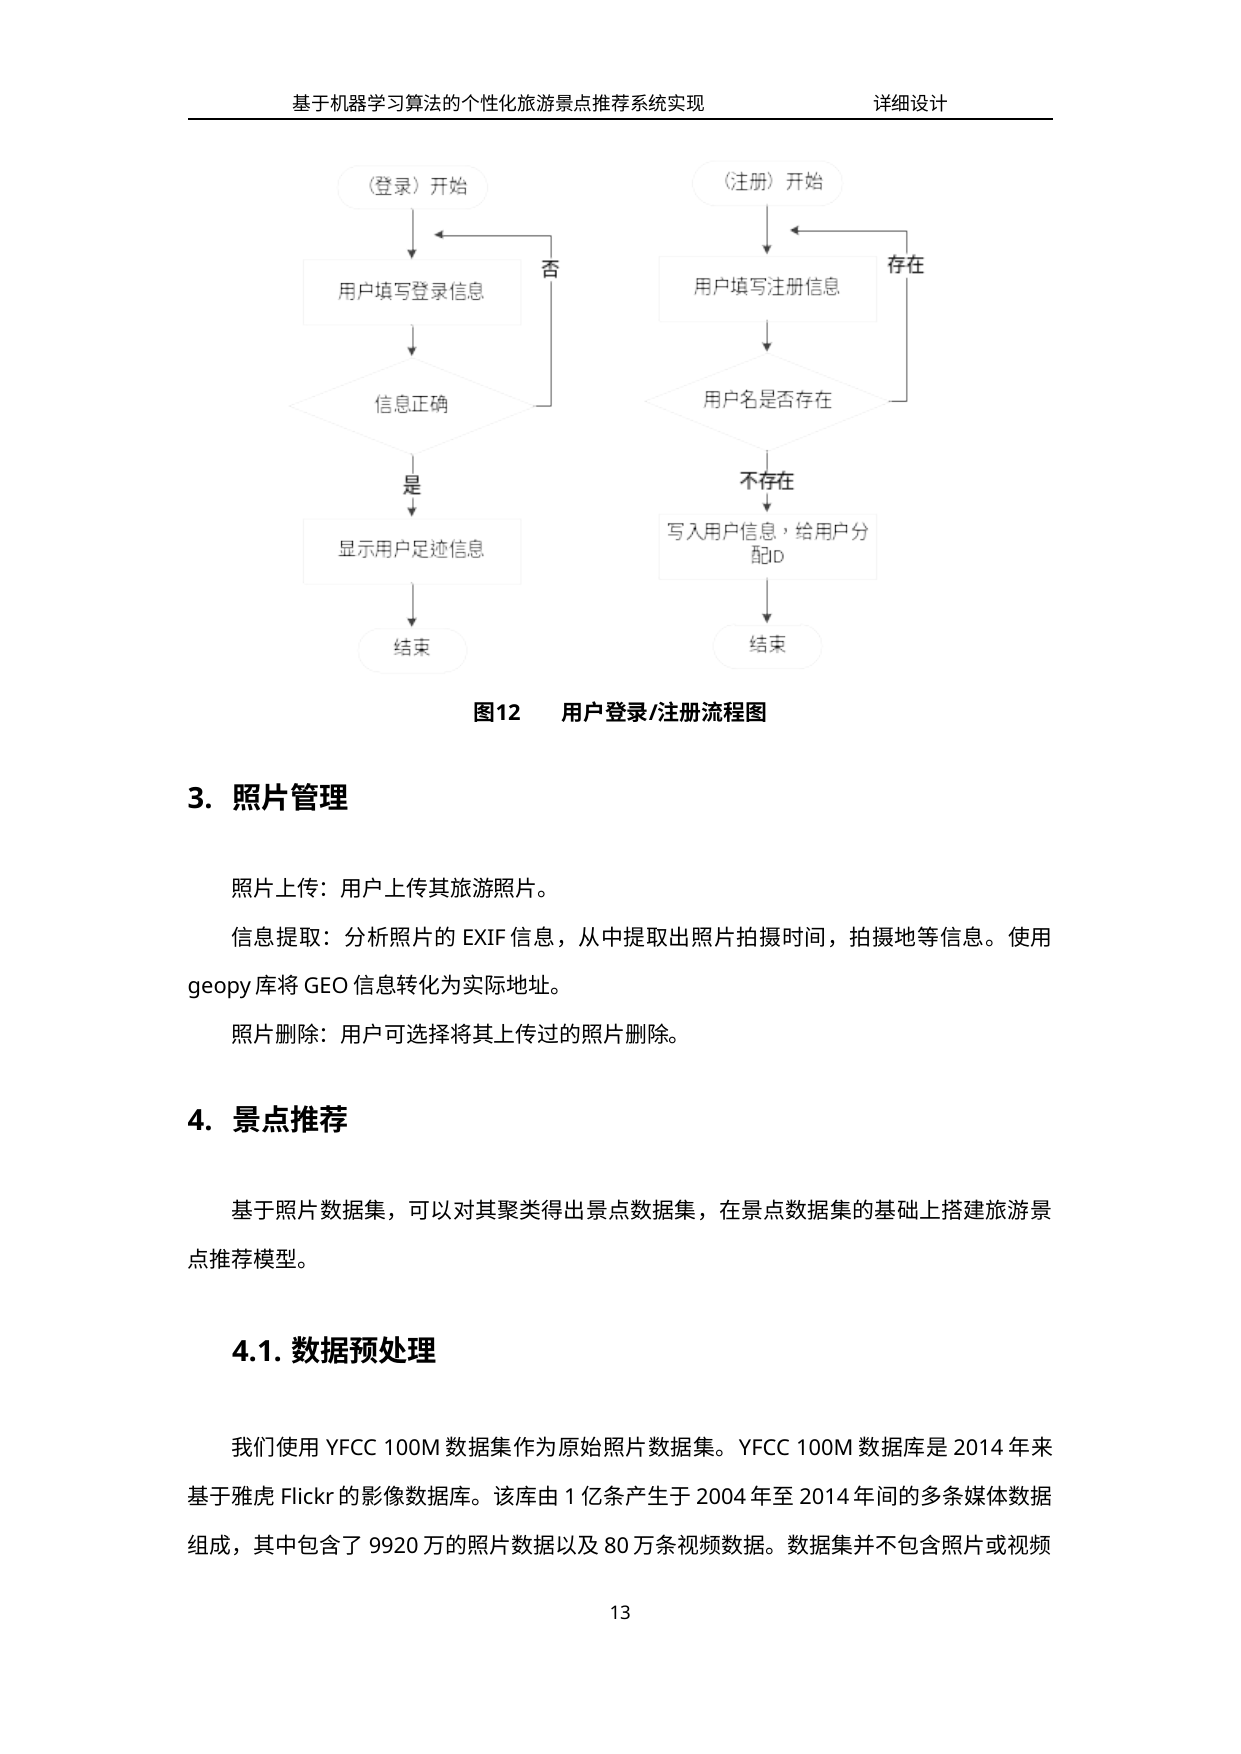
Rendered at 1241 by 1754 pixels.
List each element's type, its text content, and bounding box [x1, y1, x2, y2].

subtitle 照片管理 [187, 764, 1053, 829]
text 照片上传：用户上传其旅游照片。 [187, 871, 1053, 903]
text 基于照片数据集，可以对其聚类得出景点数据集，在景点数据集的基础上搭建旅游景点推荐模型。 [187, 1192, 1053, 1274]
text 用户登录/注册流程图 [187, 695, 1053, 727]
text 信息提取：分析照片的EXIF信息，从中提取出照片拍摄时间，拍摄地等信息。使用geopy库将GEO信息转化为实际地址。 [187, 919, 1053, 1000]
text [187, 1430, 1053, 1560]
subtitle 景点推荐 [187, 1085, 1053, 1150]
text 照片删除：用户可选择将其上传过的照片删除。 [187, 1016, 1053, 1049]
subtitle 数据预处理 [232, 1317, 1053, 1382]
